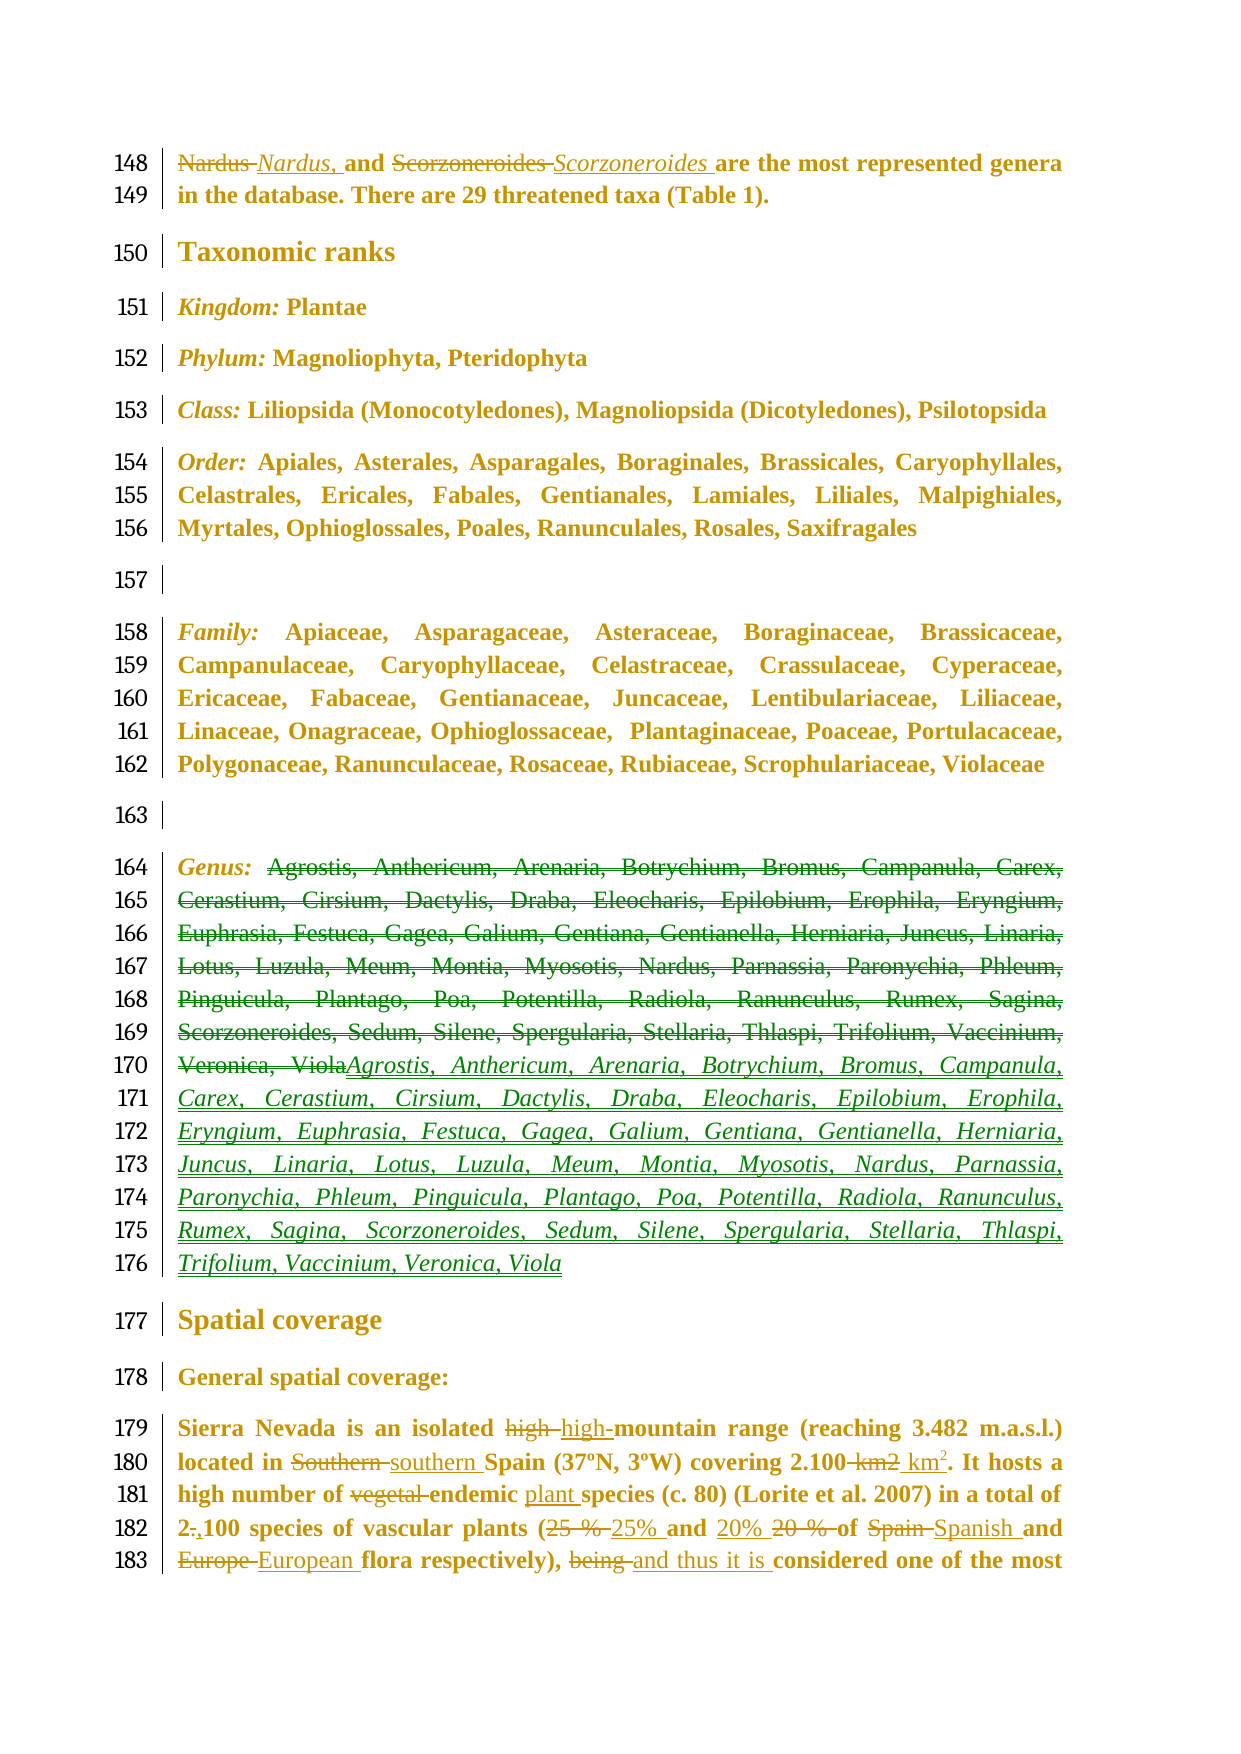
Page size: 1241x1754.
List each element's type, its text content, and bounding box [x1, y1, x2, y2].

text Genus: [177, 1112, 1063, 1141]
text Genus: [177, 1211, 1063, 1240]
text Family: Apiaceae, Asparagaceae, Asteraceae, Boraginaceae, Brassicaceae, Campanulaceae, Caryophyllaceae, Celastraceae, Crassulaceae, Cyperaceae, Ericaceae, Fabaceae, Gentianaceae, Juncaceae, Lentibulariaceae, Liliaceae, Linaceae, Onagraceae, Ophioglossaceae, Plantaginaceae, Poaceae, Portulacaceae, Polygonaceae, Ranunculaceae, Rosaceae, Rubiaceae, Scrophulariaceae, Violaceae [177, 617, 1063, 777]
subtitle General spatial coverage: [177, 1362, 1063, 1391]
text Phylum: Magnoliophyta, Pteridophyta [177, 343, 1063, 372]
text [177, 148, 1063, 209]
text Genus: [177, 1145, 1063, 1174]
text Genus: [177, 1003, 1063, 1033]
text Genus: [177, 937, 1063, 967]
text Genus: [177, 1178, 1063, 1207]
text Genus: [177, 1244, 1063, 1277]
text Genus: [177, 904, 1063, 934]
subtitle Taxonomic ranks [177, 234, 1063, 268]
text Kingdom: Plantae [177, 292, 1063, 321]
text Genus: [177, 852, 1063, 901]
subtitle Spatial coverage [177, 1302, 1063, 1336]
text Genus: [177, 1036, 1063, 1108]
text Genus: [177, 970, 1063, 1000]
text Class: Liliopsida (Monocotyledones), Magnoliopsida (Dicotyledones), Psilotopsida [177, 395, 1063, 424]
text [177, 1413, 1063, 1574]
text Order: Apiales, Asterales, Asparagales, Boraginales, Brassicales, Caryophyllales, Celastrales, Ericales, Fabales, Gentianales, Lamiales, Liliales, Malpighiales, Myrtales, Ophioglossales, Poales, Ranunculales, Rosales, Saxifragales [177, 447, 1063, 542]
